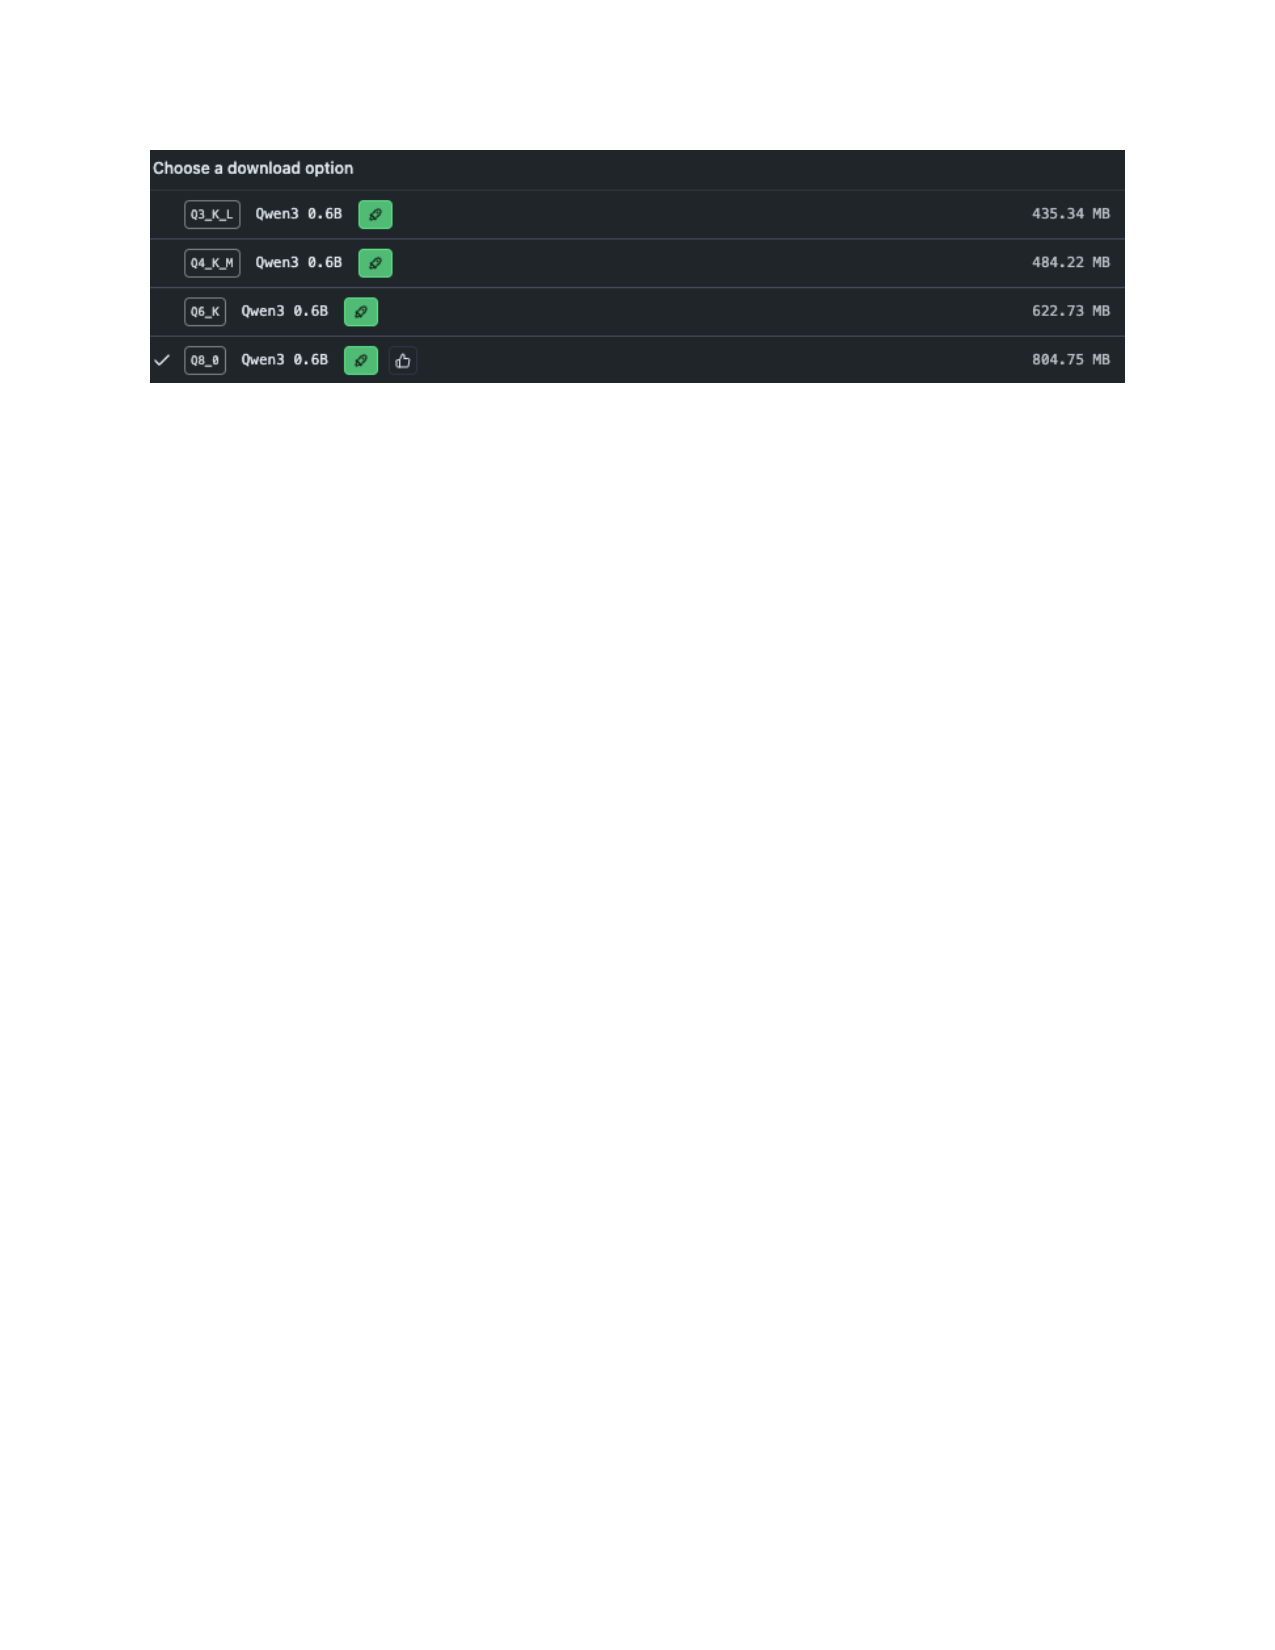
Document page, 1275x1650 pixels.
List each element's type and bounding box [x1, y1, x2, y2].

picture [150, 150, 1125, 383]
